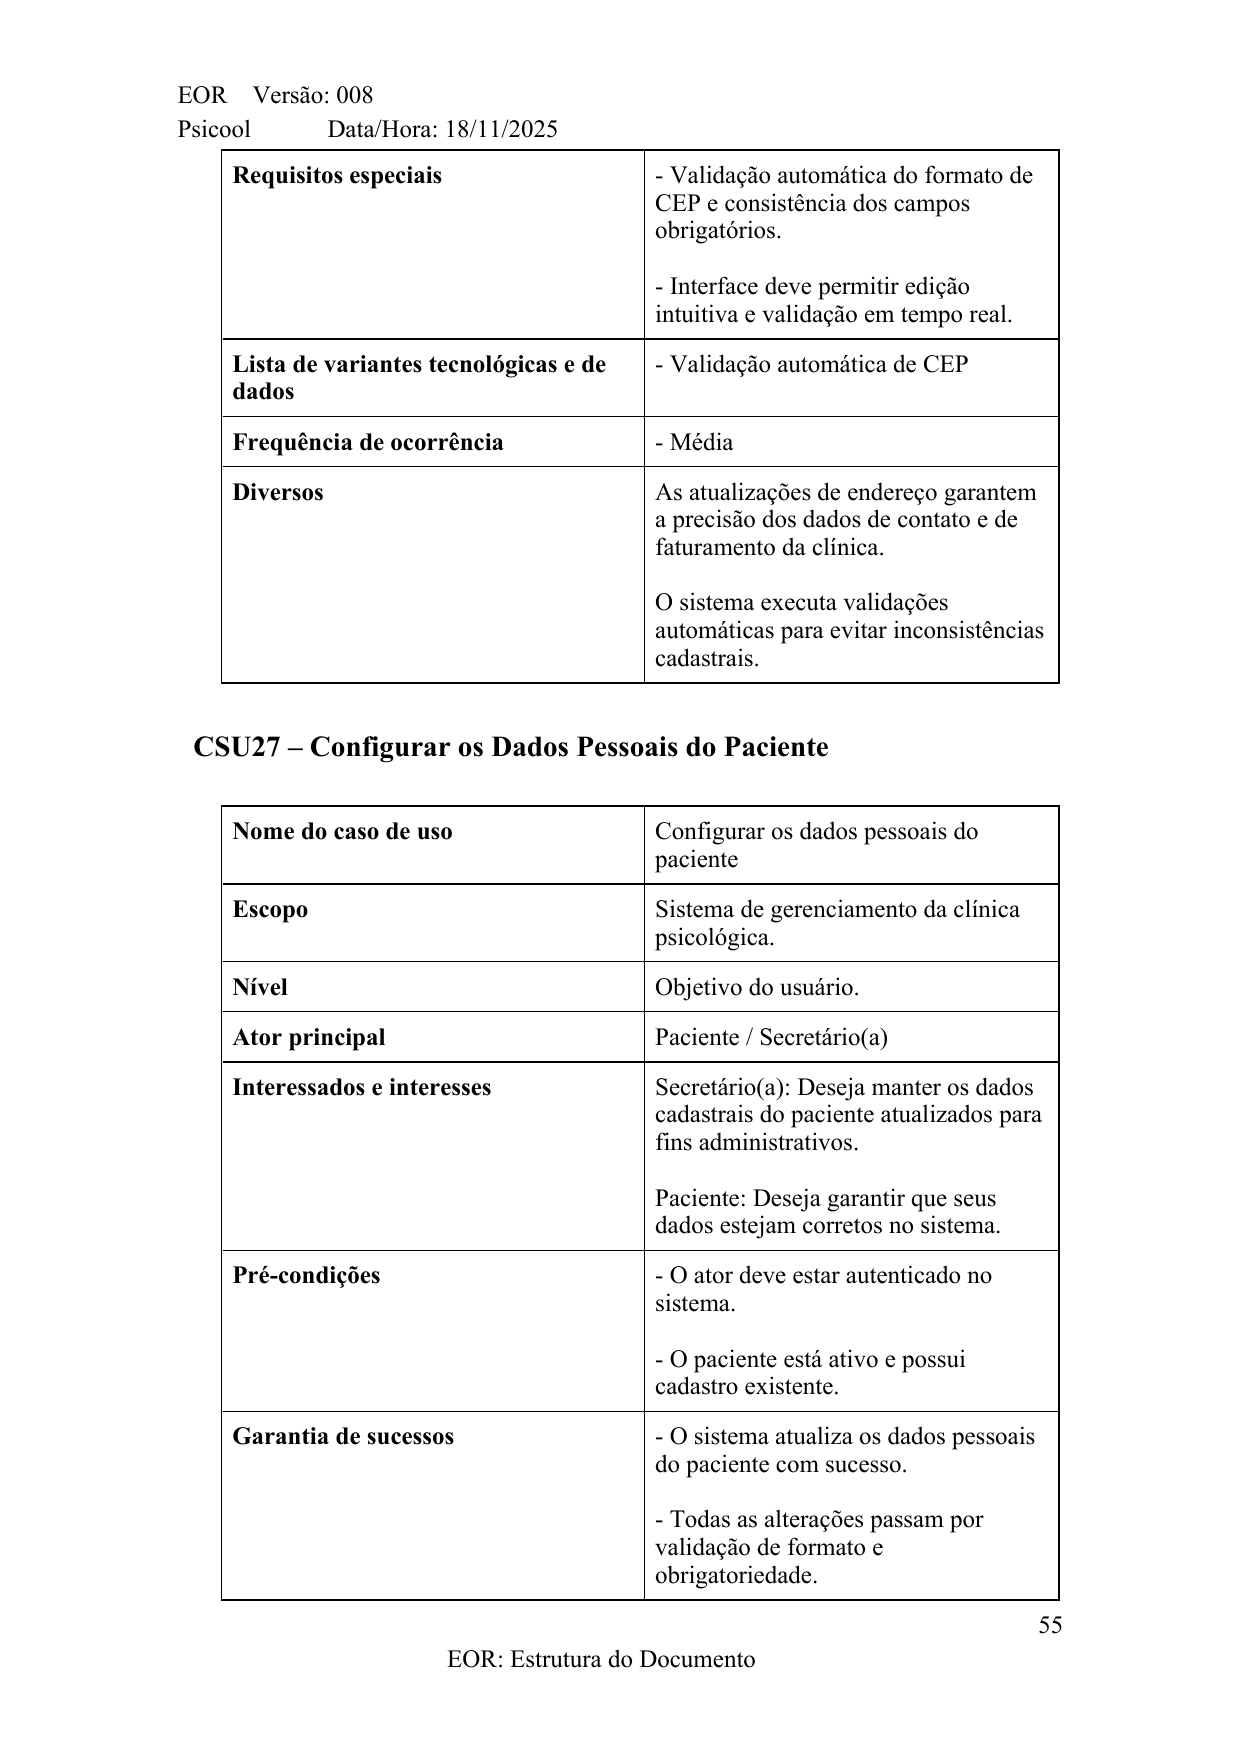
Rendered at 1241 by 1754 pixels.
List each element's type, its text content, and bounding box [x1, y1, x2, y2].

table_cell - Validação automática do formato de CEP e consistência dos campos obrigatórios. - Interface deve permitir edição intuitiva e validação em tempo real. [645, 151, 1058, 338]
table_cell Nível [222, 962, 644, 1011]
table_header Configurar os dados pessoais do paciente [645, 807, 1058, 883]
table_cell Lista de variantes tecnológicas e de dados [222, 339, 644, 416]
table_cell - Média [645, 417, 1058, 466]
table_cell Escopo [222, 884, 644, 961]
table_cell Garantia de sucessos [222, 1412, 644, 1599]
table_cell Frequência de ocorrência [222, 417, 644, 466]
table_cell Diversos [222, 467, 644, 682]
table_cell Pré-condições [222, 1251, 644, 1411]
table_cell Paciente / Secretário(a) [645, 1012, 1058, 1061]
table_cell Ator principal [222, 1012, 644, 1061]
table_cell - O ator deve estar autenticado no sistema. - O paciente está ativo e possui cadastro existente. [645, 1251, 1058, 1411]
table_cell Objetivo do usuário. [645, 962, 1058, 1011]
subtitle CSU27 – Configurar os Dados Pessoais do Paciente [177, 730, 1063, 762]
table_header Nome do caso de uso [222, 807, 644, 883]
table_cell Requisitos especiais [222, 151, 644, 338]
table_cell - O sistema atualiza os dados pessoais do paciente com sucesso. - Todas as alterações passam por validação de formato e obrigatoriedade. [645, 1412, 1058, 1599]
table_cell - Validação automática de CEP [645, 340, 1058, 416]
table_cell Secretário(a): Deseja manter os dados cadastrais do paciente atualizados para fins administrativos. Paciente: Deseja garantir que seus dados estejam corretos no sistema. [645, 1063, 1058, 1249]
table_cell As atualizações de endereço garantem a precisão dos dados de contato e de faturamento da clínica. O sistema executa validações automáticas para evitar inconsistências cadastrais. [645, 467, 1058, 682]
table_cell Interessados e interesses [222, 1062, 644, 1249]
table_cell Sistema de gerenciamento da clínica psicológica. [645, 885, 1058, 961]
